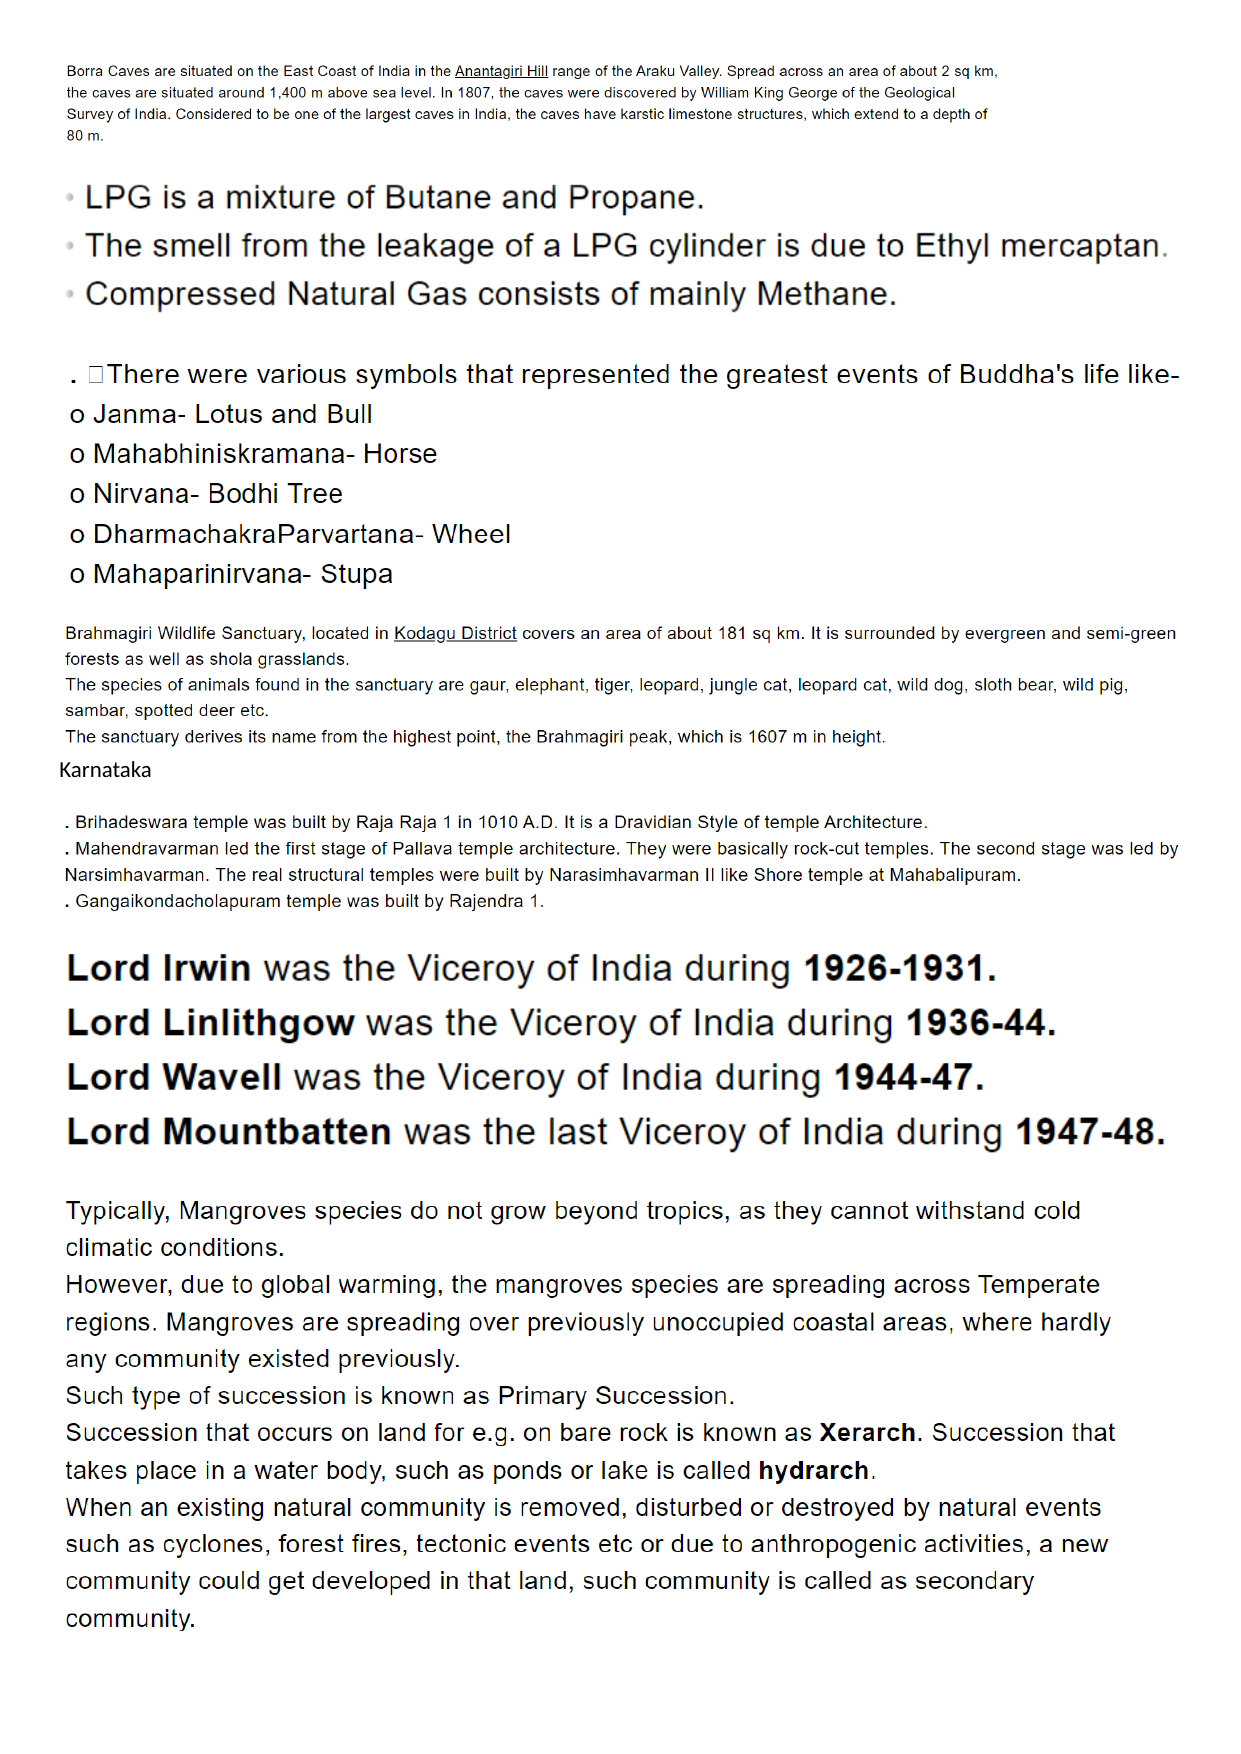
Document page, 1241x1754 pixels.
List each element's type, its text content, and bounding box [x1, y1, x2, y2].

picture [59, 1189, 1127, 1631]
picture [59, 59, 1000, 143]
picture [59, 616, 1182, 753]
text Karnataka [59, 753, 1181, 783]
picture [59, 801, 1182, 919]
picture [59, 352, 1182, 597]
picture [59, 937, 1182, 1171]
picture [87, 190, 1154, 307]
